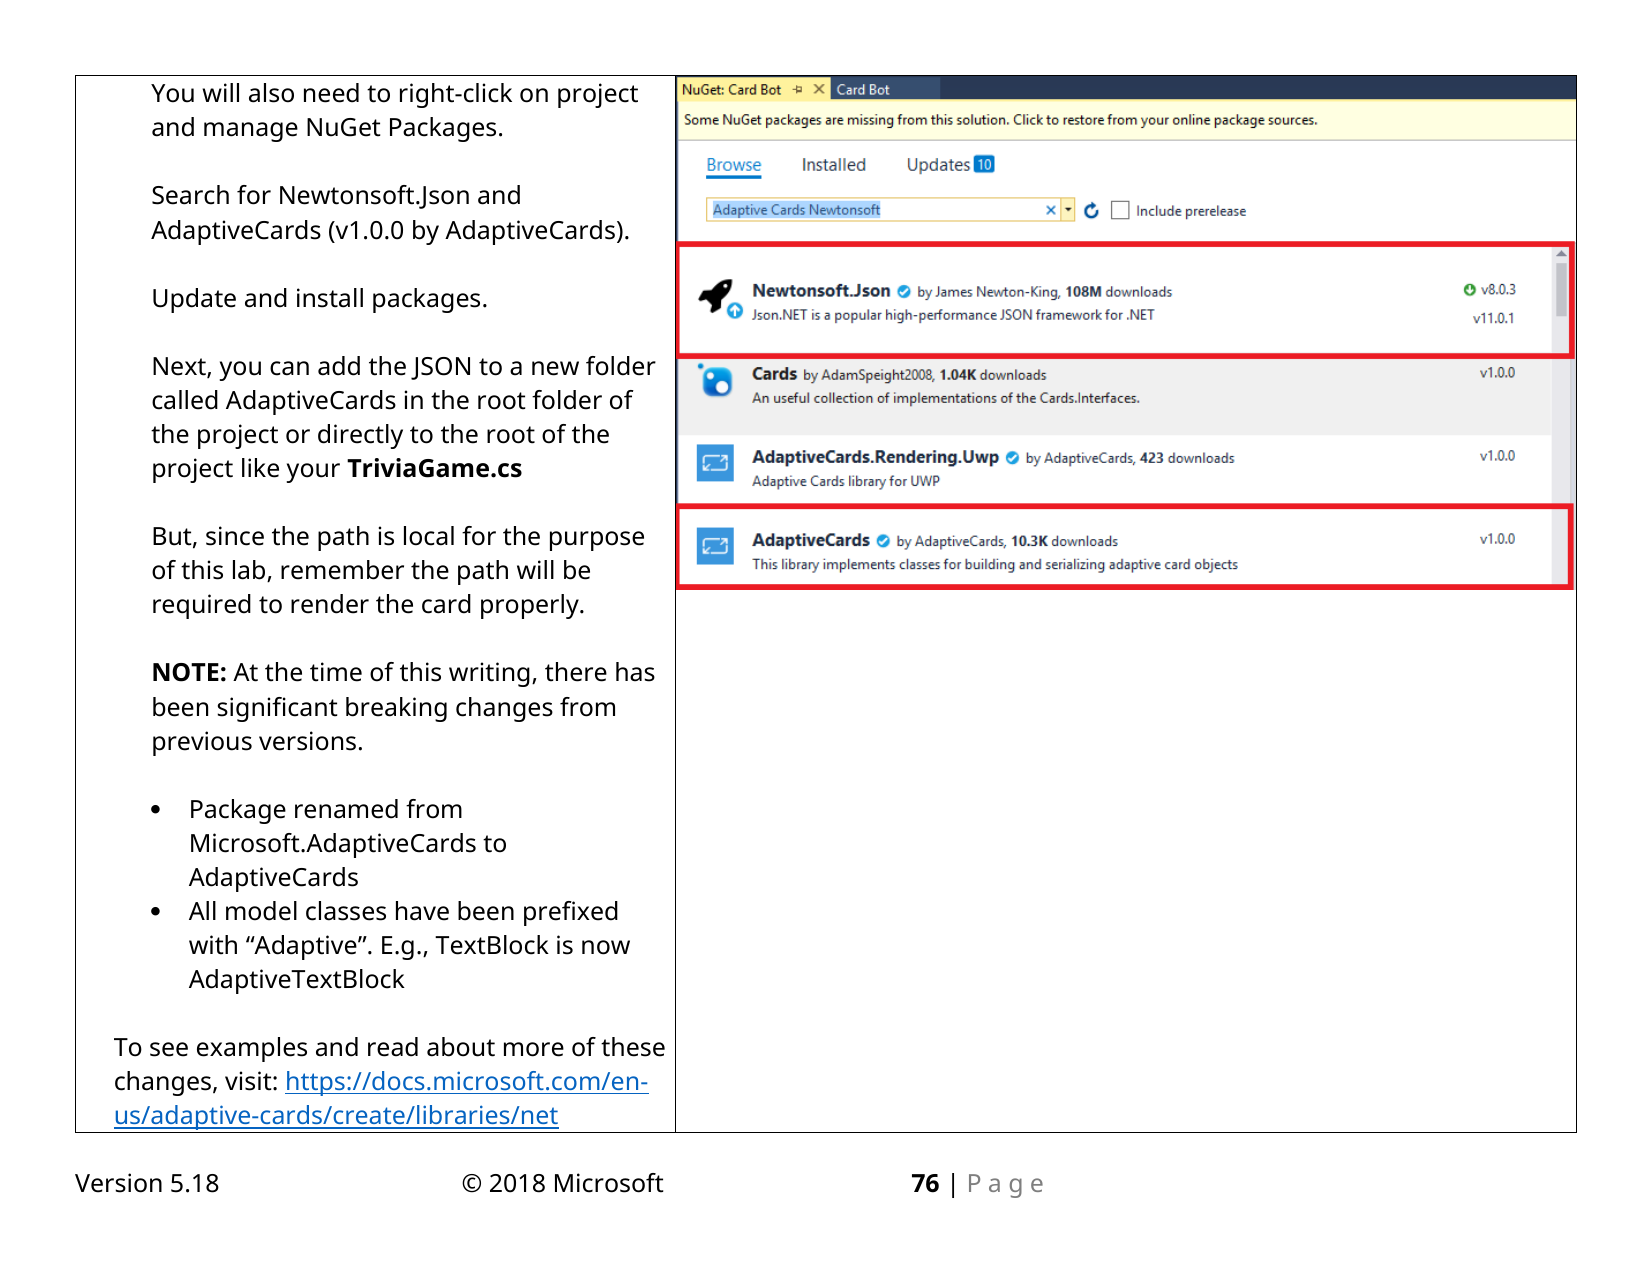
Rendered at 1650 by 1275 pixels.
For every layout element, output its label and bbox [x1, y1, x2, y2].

table_header [676, 590, 1576, 1132]
table_header [76, 76, 675, 1132]
picture [676, 76, 1576, 590]
